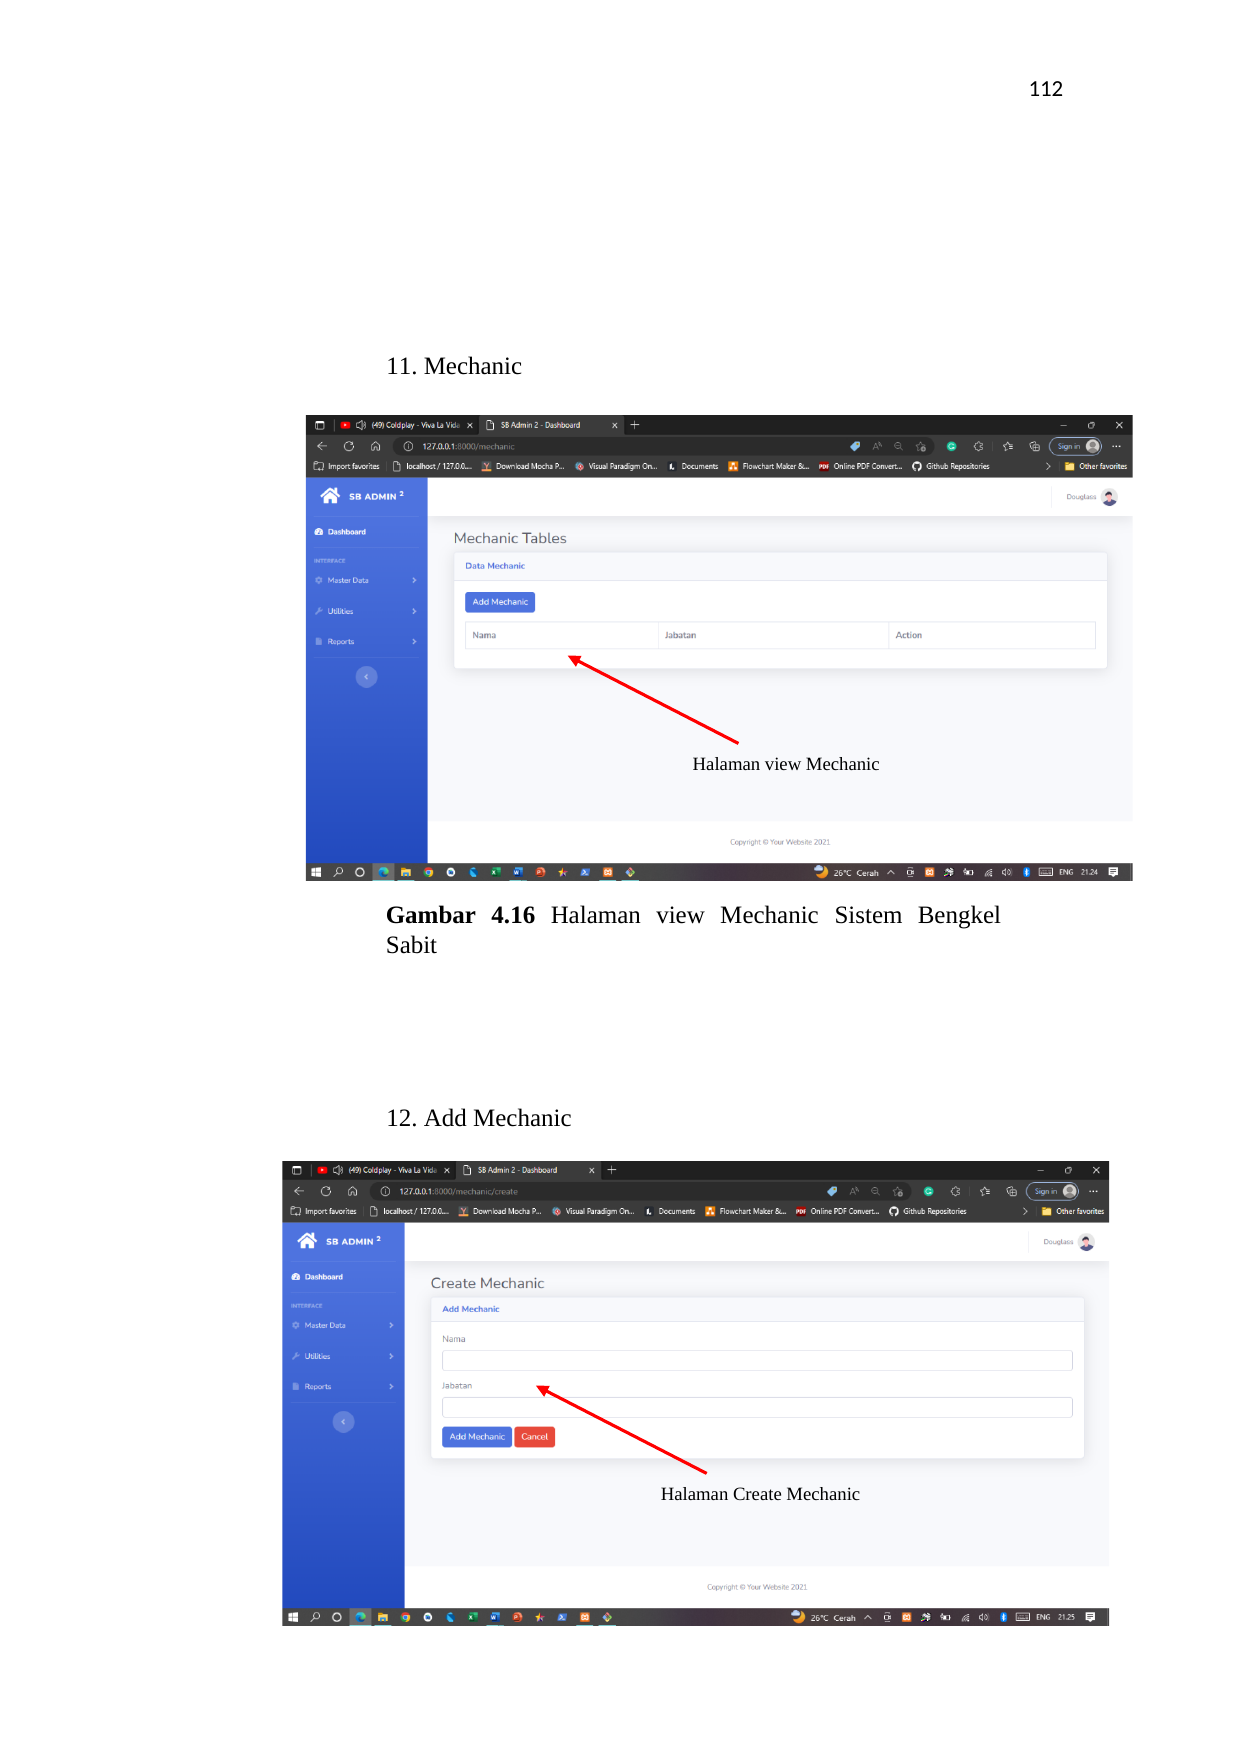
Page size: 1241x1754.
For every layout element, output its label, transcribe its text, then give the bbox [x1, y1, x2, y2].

list Mechanic [386, 351, 1063, 380]
picture [282, 1161, 1110, 1626]
picture [305, 415, 1133, 881]
list Add Mechanic [386, 1103, 1063, 1132]
